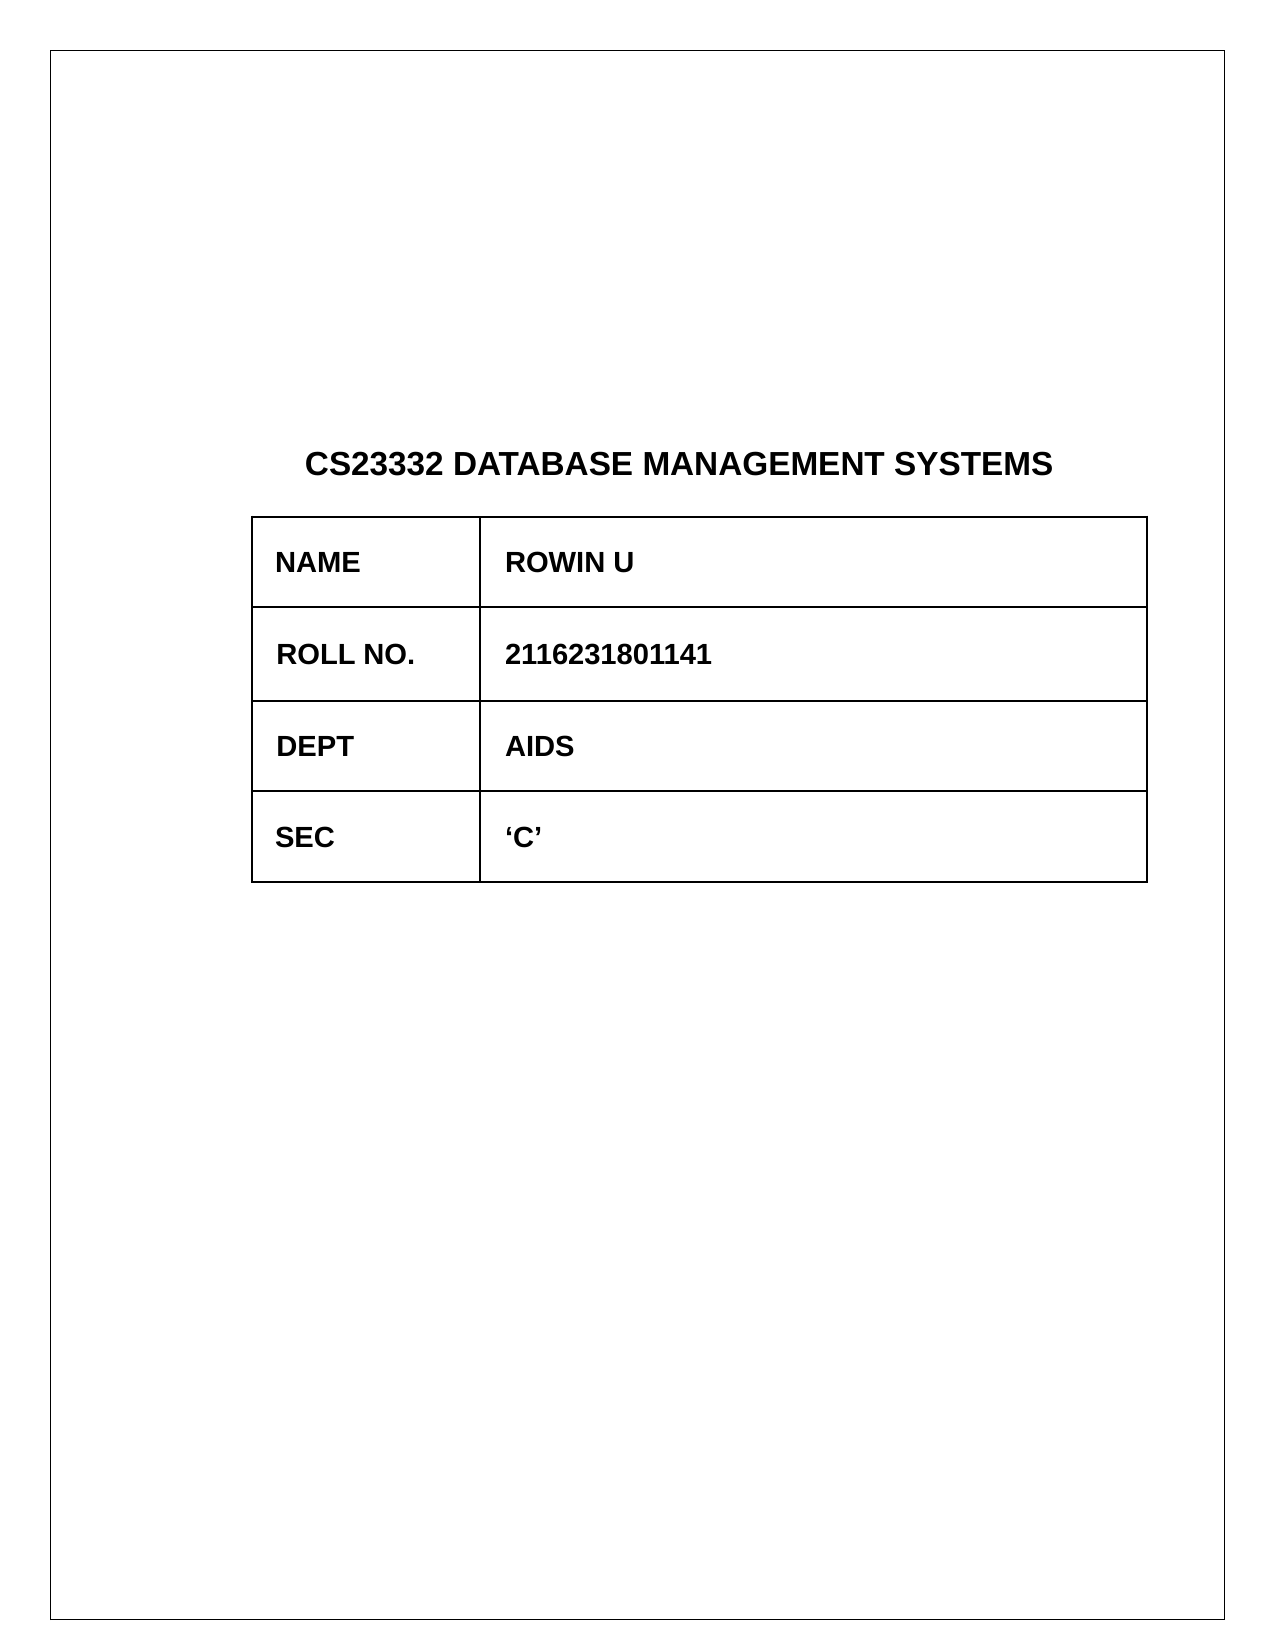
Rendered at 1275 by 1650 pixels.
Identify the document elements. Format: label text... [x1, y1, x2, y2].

table_cell ‘C’ [481, 792, 1146, 881]
table_cell ROLL NO. [253, 608, 479, 699]
table_cell AIDS [481, 702, 1146, 790]
table_cell 2116231801141 [481, 608, 1146, 699]
table_header ROWIN U [481, 518, 1146, 606]
table_cell DEPT [253, 702, 479, 790]
table_cell SEC [253, 792, 479, 881]
table_header NAME [253, 518, 479, 606]
subtitle CS23332 DATABASE MANAGEMENT SYSTEMS [119, 444, 1054, 482]
